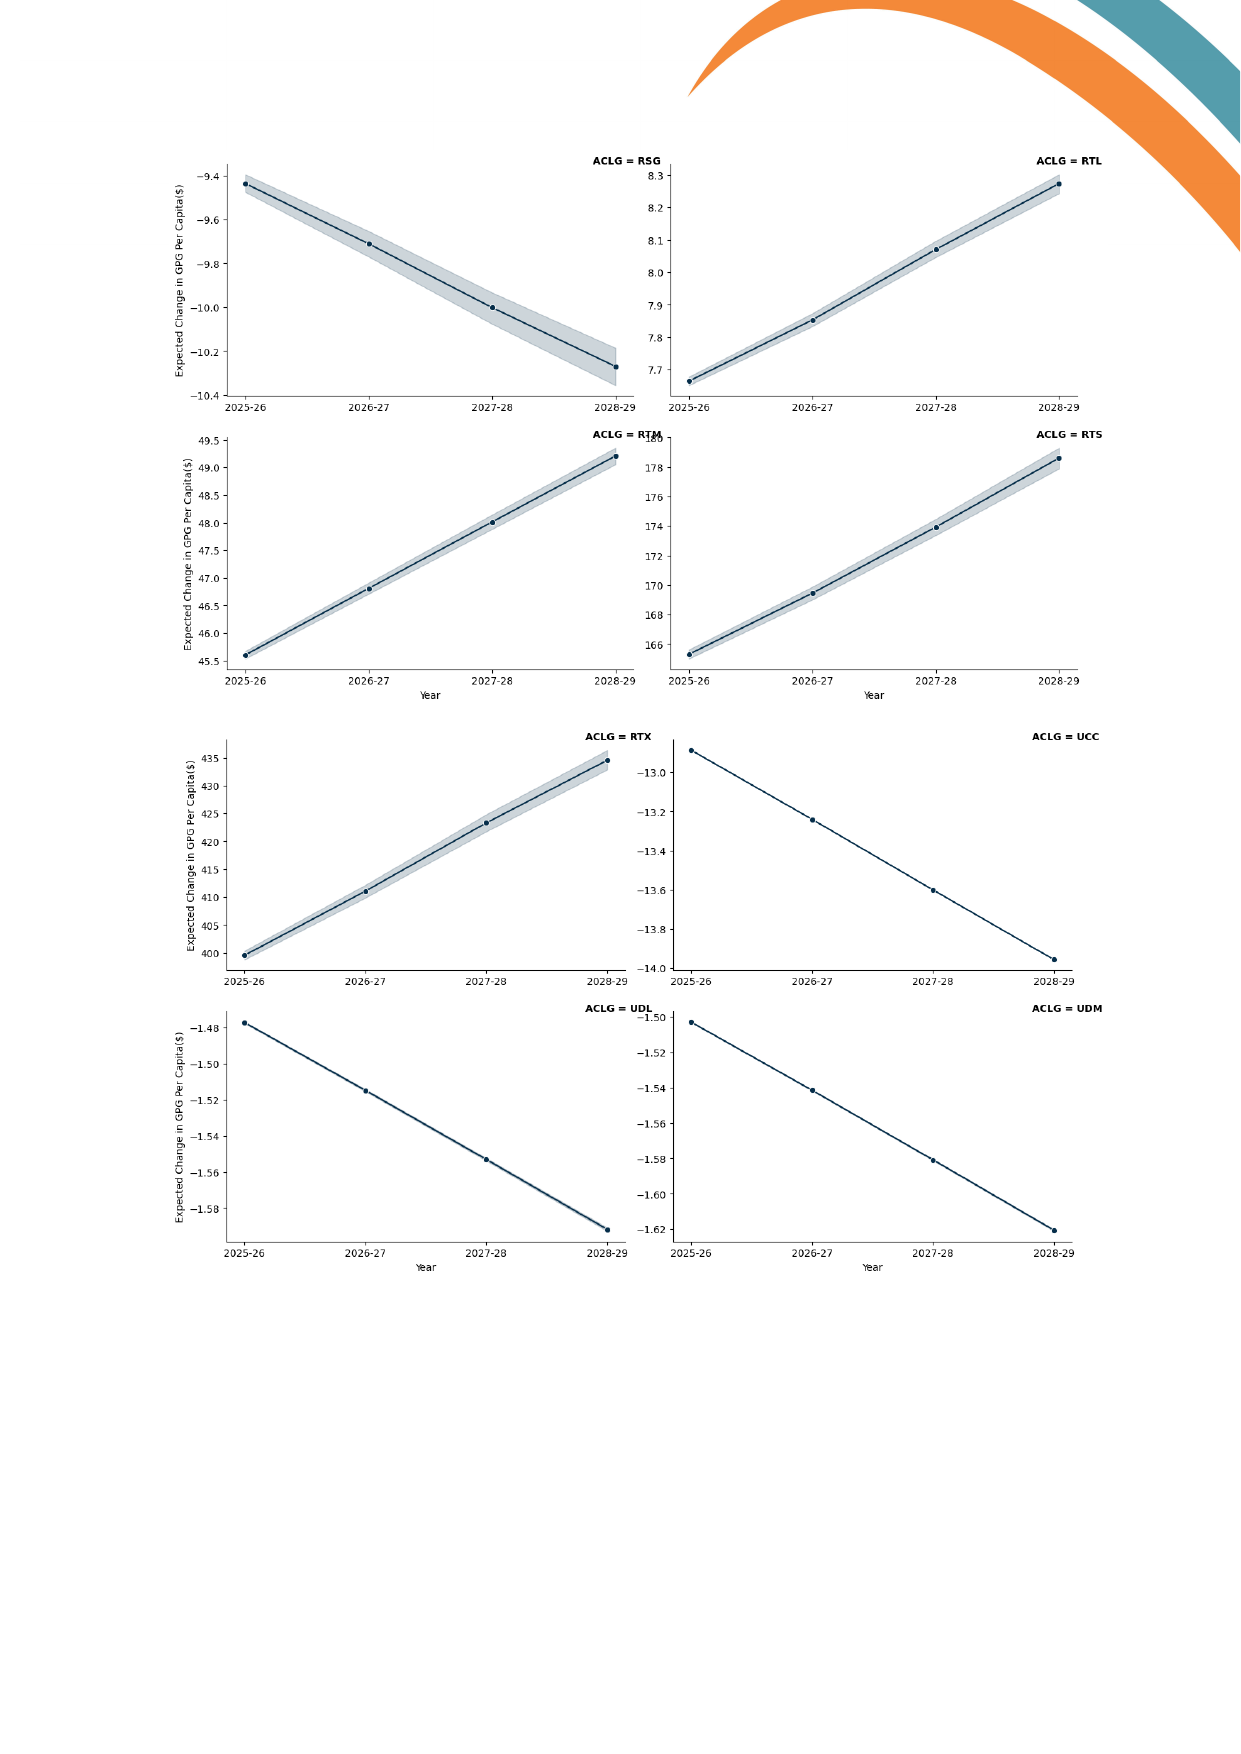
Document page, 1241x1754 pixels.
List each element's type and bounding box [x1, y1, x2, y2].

picture [19, 0, 1241, 707]
picture [168, 725, 1109, 1279]
